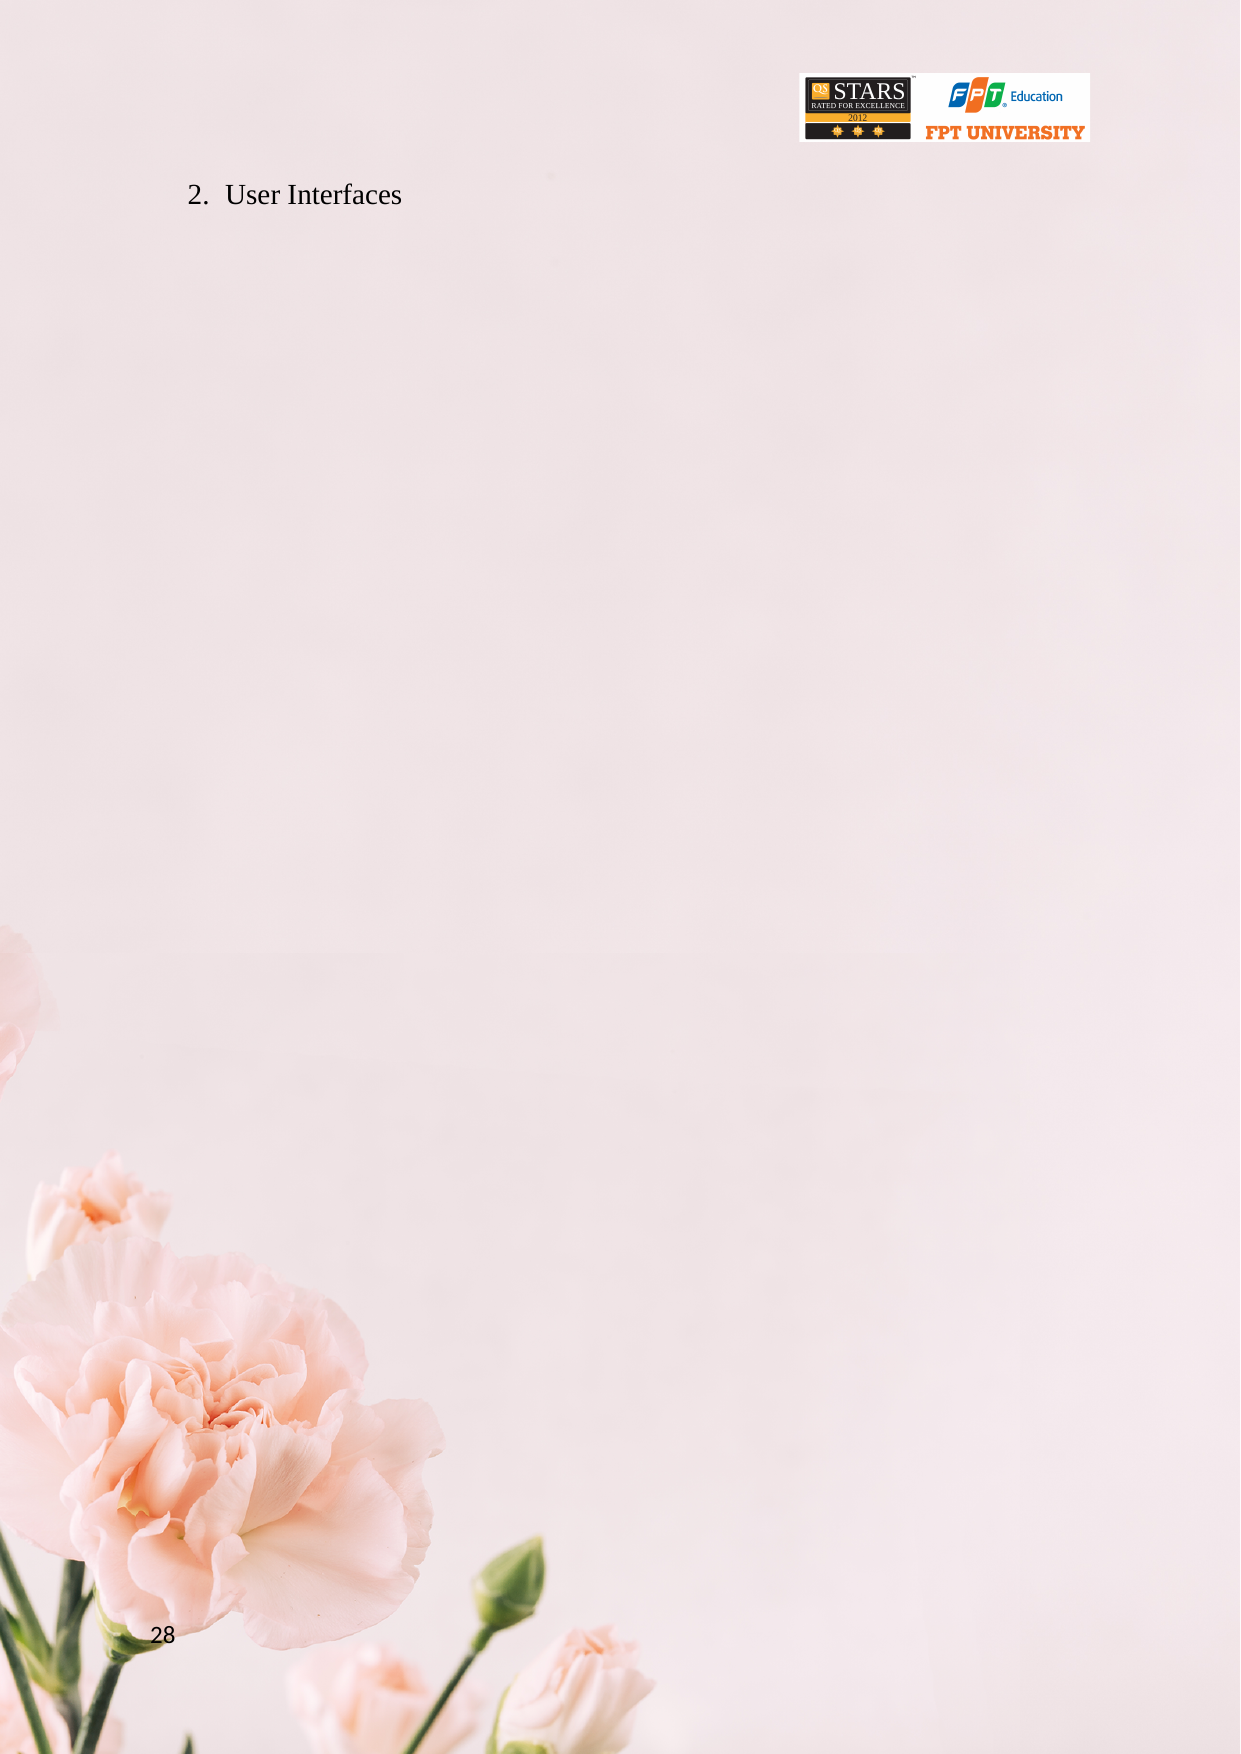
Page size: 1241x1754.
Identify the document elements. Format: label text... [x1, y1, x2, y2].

picture [0, 0, 1241, 1754]
list User Interfaces [187, 177, 1090, 211]
